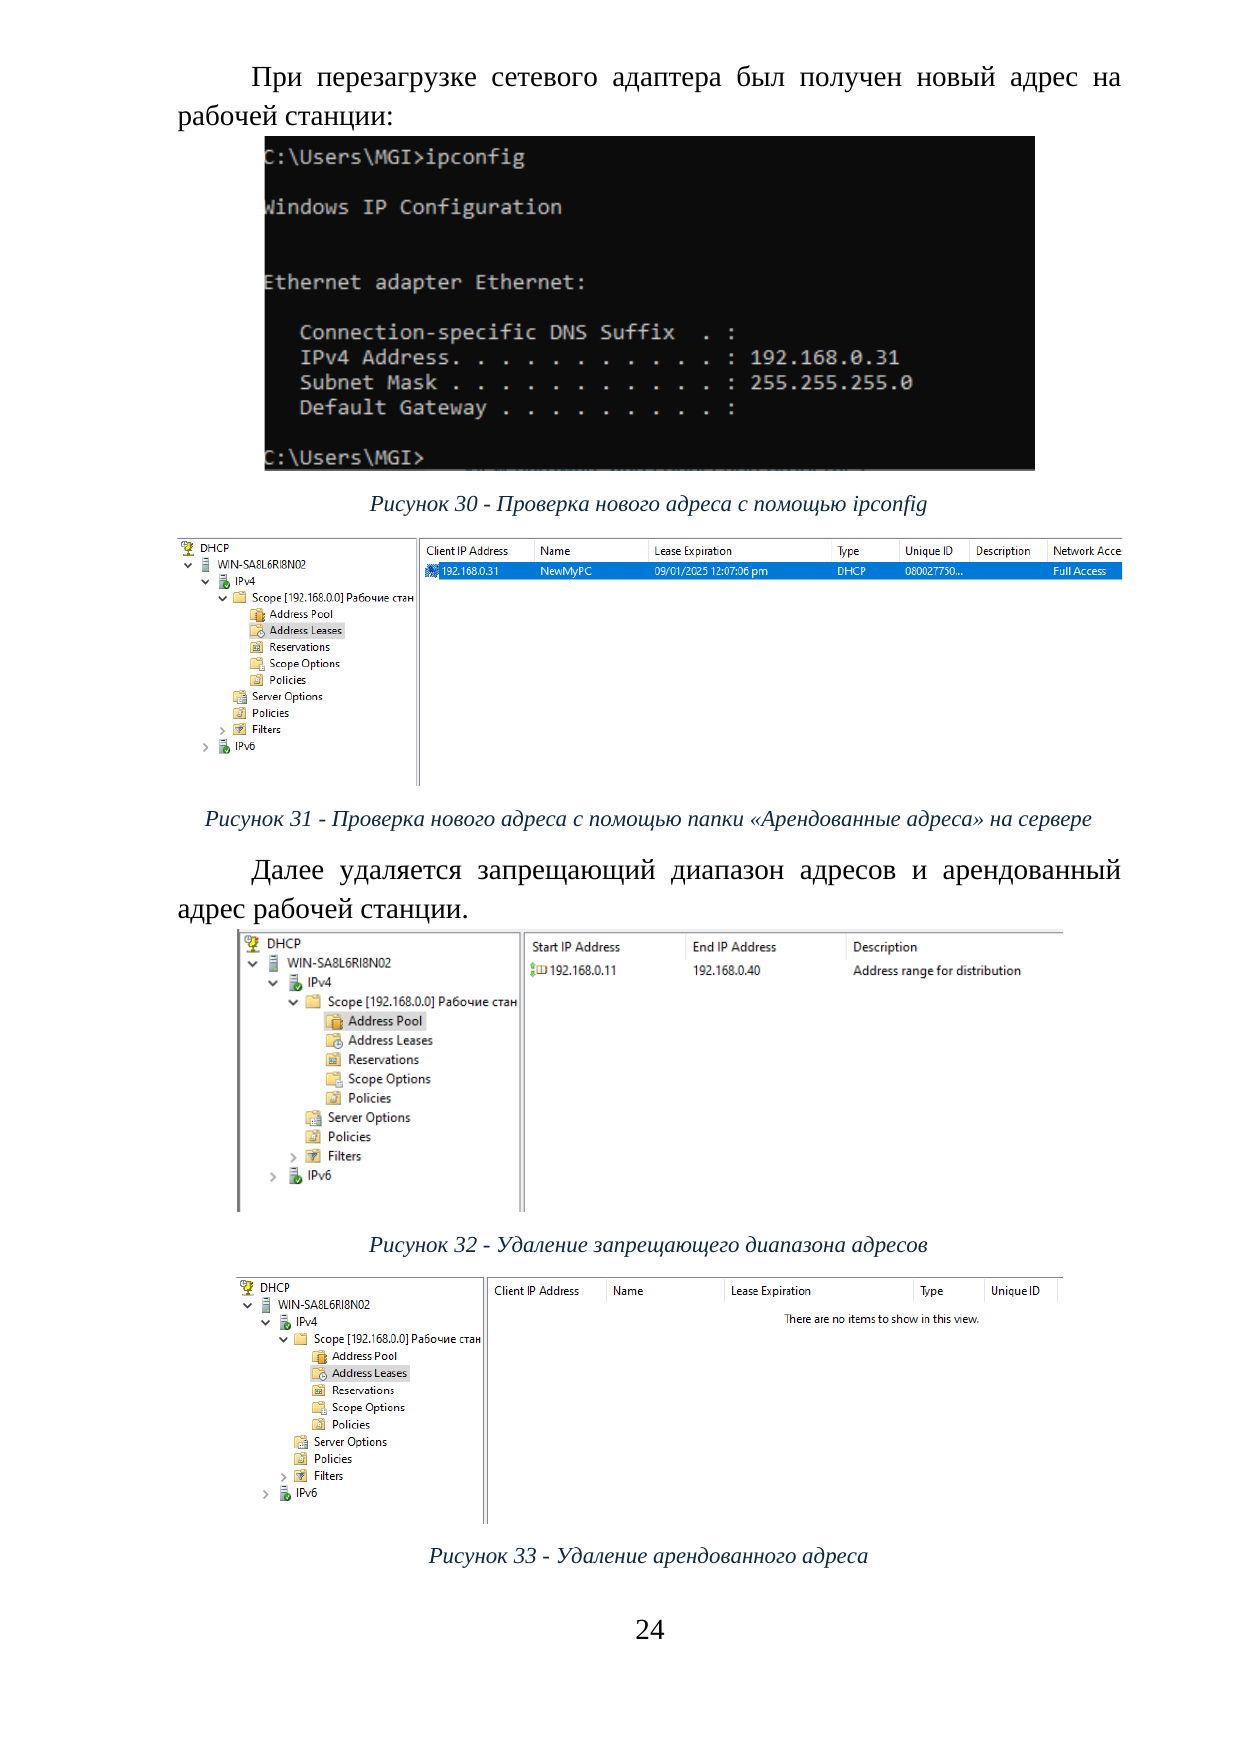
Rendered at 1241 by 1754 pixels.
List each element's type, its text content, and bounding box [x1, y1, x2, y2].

text Рисунок 32 - Удаление запрещающего диапазона адресов [177, 1231, 1122, 1257]
picture [236, 929, 1063, 1212]
picture [177, 537, 1123, 786]
text Далее удаляется запрещающий диапазон адресов и арендованный адрес рабочей станции. [177, 852, 1122, 924]
picture [264, 136, 1035, 471]
text Рисунок 31 - Проверка нового адреса с помощью папки «Арендованные адреса» на сервере [177, 805, 1122, 831]
picture [236, 1277, 1063, 1524]
text При перезагрузке сетевого адаптера был получен новый адрес на рабочей станции: [177, 59, 1122, 131]
text Рисунок 33 - Удаление арендованного адреса [177, 1542, 1122, 1569]
text Рисунок 30 - Проверка нового адреса с помощью ipconfig [177, 490, 1122, 516]
